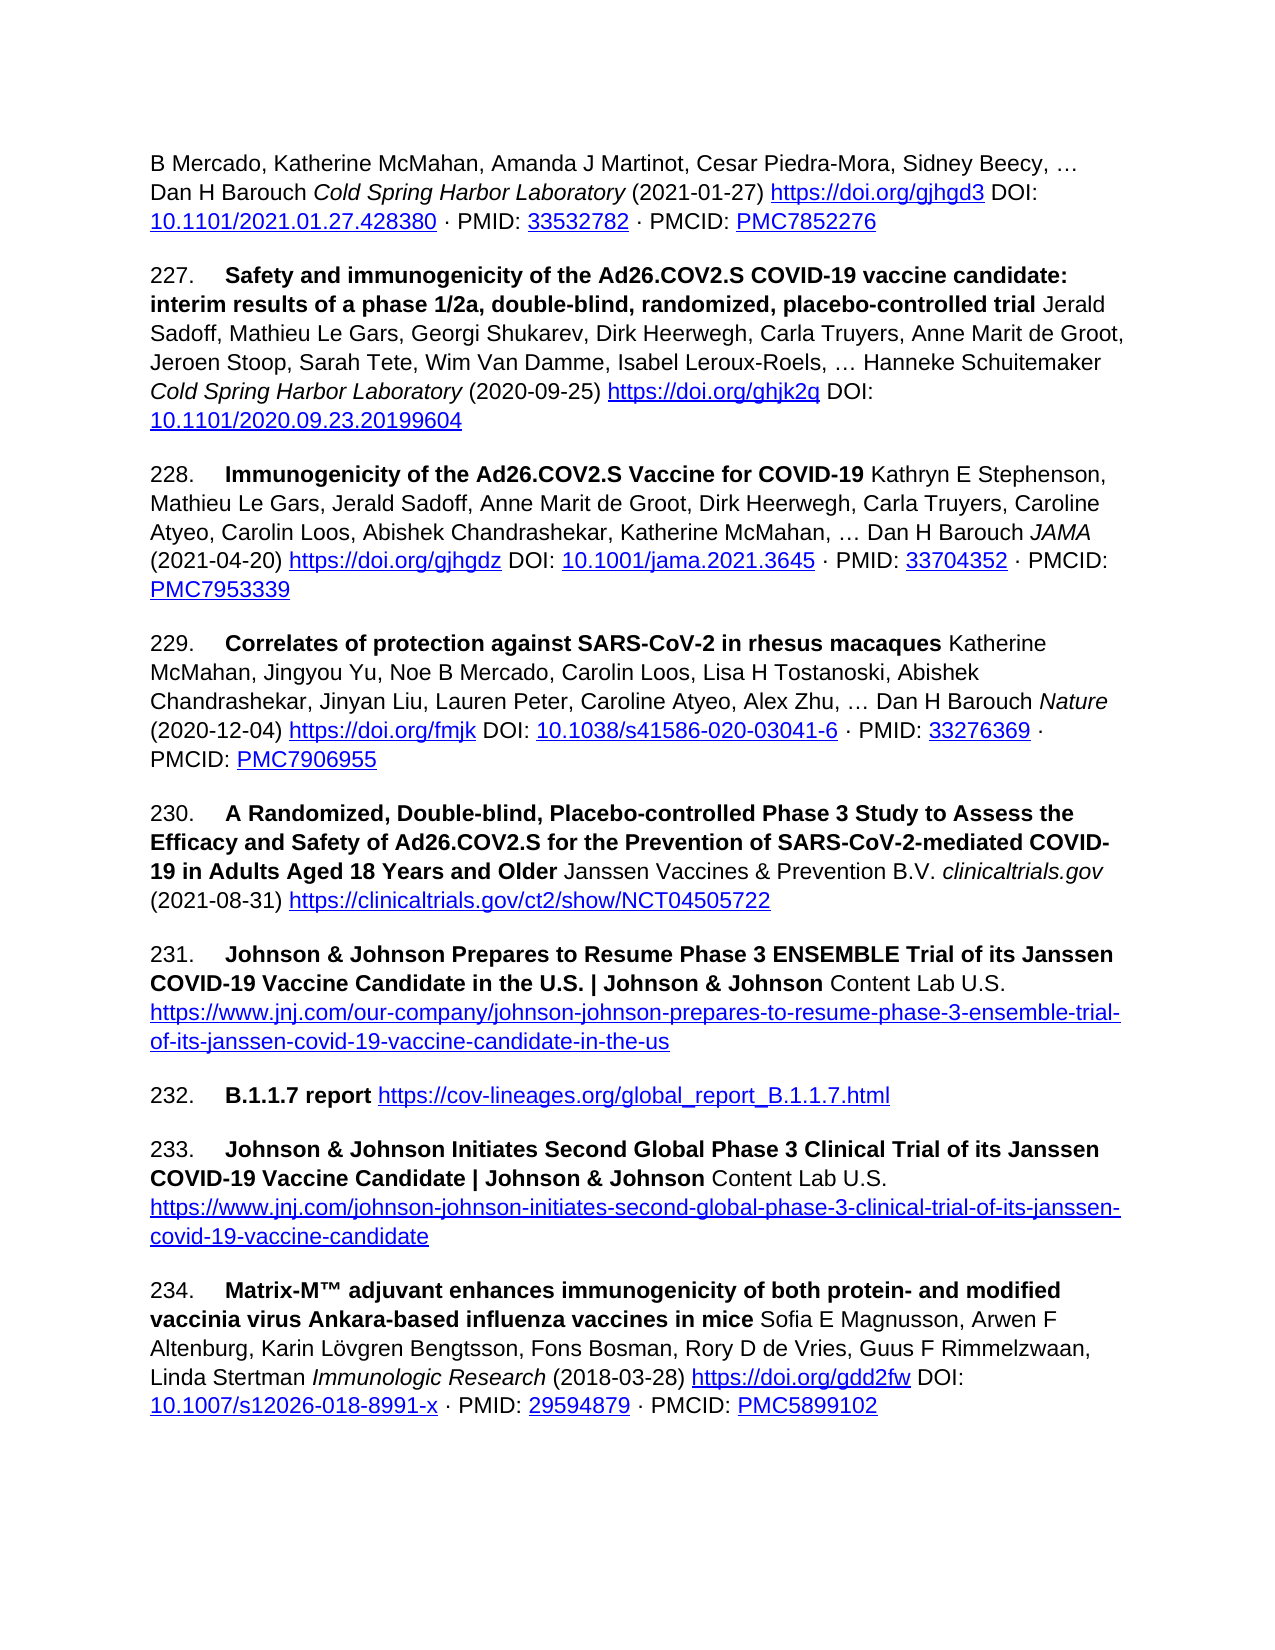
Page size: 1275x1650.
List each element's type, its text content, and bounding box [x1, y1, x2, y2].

text 229. Correlates of protection against SARS-CoV-2 in rhesus macaques Katherine McMahan, Jingyou Yu, Noe B Mercado, Carolin Loos, Lisa H Tostanoski, Abishek Chandrashekar, Jinyan Liu, Lauren Peter, Caroline Atyeo, Alex Zhu, … Dan H Barouch Nature (2020-12-04) https://doi.org/fmjk DOI: 10.1038/s41586-020-03041-6 · PMID: 33276369 · PMCID: PMC7906955 [150, 630, 1125, 773]
text 227. Safety and immunogenicity of the Ad26.COV2.S COVID-19 vaccine candidate: interim results of a phase 1/2a, double-blind, randomized, placebo-controlled trial Jerald Sadoff, Mathieu Le Gars, Georgi Shukarev, Dirk Heerwegh, Carla Truyers, Anne Marit de Groot, Jeroen Stoop, Sarah Tete, Wim Van Damme, Isabel Leroux-Roels, … Hanneke Schuitemaker Cold Spring Harbor Laboratory (2020-09-25) https://doi.org/ghjk2q DOI: 10.1101/2020.09.23.20199604 [150, 262, 1125, 433]
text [150, 150, 1125, 234]
text 232. B.1.1.7 report https://cov-lineages.org/global_report_B.1.1.7.html [150, 1082, 1125, 1108]
text 228. Immunogenicity of the Ad26.COV2.S Vaccine for COVID-19 Kathryn E Stephenson, Mathieu Le Gars, Jerald Sadoff, Anne Marit de Groot, Dirk Heerwegh, Carla Truyers, Caroline Atyeo, Carolin Loos, Abishek Chandrashekar, Katherine McMahan, … Dan H Barouch JAMA (2021-04-20) https://doi.org/gjhgdz DOI: 10.1001/jama.2021.3645 · PMID: 33704352 · PMCID: PMC7953339 [150, 461, 1125, 603]
text 233. Johnson & Johnson Initiates Second Global Phase 3 Clinical Trial of its Janssen COVID-19 Vaccine Candidate | Johnson & Johnson Content Lab U.S. https://www.jnj.com/johnson-johnson-initiates-second-global-phase-3-clinical-trial-of-its-janssen-covid-19-vaccine-candidate [150, 1136, 1125, 1249]
text 234. Matrix-M™ adjuvant enhances immunogenicity of both protein- and modified vaccinia virus Ankara-based influenza vaccines in mice Sofia E Magnusson, Arwen F Altenburg, Karin Lövgren Bengtsson, Fons Bosman, Rory D de Vries, Guus F Rimmelzwaan, Linda Stertman Immunologic Research (2018-03-28) https://doi.org/gdd2fw DOI: 10.1007/s12026-018-8991-x · PMID: 29594879 · PMCID: PMC5899102 [150, 1277, 1125, 1419]
text 231. Johnson & Johnson Prepares to Resume Phase 3 ENSEMBLE Trial of its Janssen COVID-19 Vaccine Candidate in the U.S. | Johnson & Johnson Content Lab U.S. https://www.jnj.com/our-company/johnson-johnson-prepares-to-resume-phase-3-ensemble-trial-of-its-janssen-covid-19-vaccine-candidate-in-the-us [150, 941, 1125, 1054]
text 230. A Randomized, Double-blind, Placebo-controlled Phase 3 Study to Assess the Efficacy and Safety of Ad26.COV2.S for the Prevention of SARS-CoV-2-mediated COVID-19 in Adults Aged 18 Years and Older Janssen Vaccines & Prevention B.V. clinicaltrials.gov (2021-08-31) https://clinicaltrials.gov/ct2/show/NCT04505722 [150, 800, 1125, 913]
